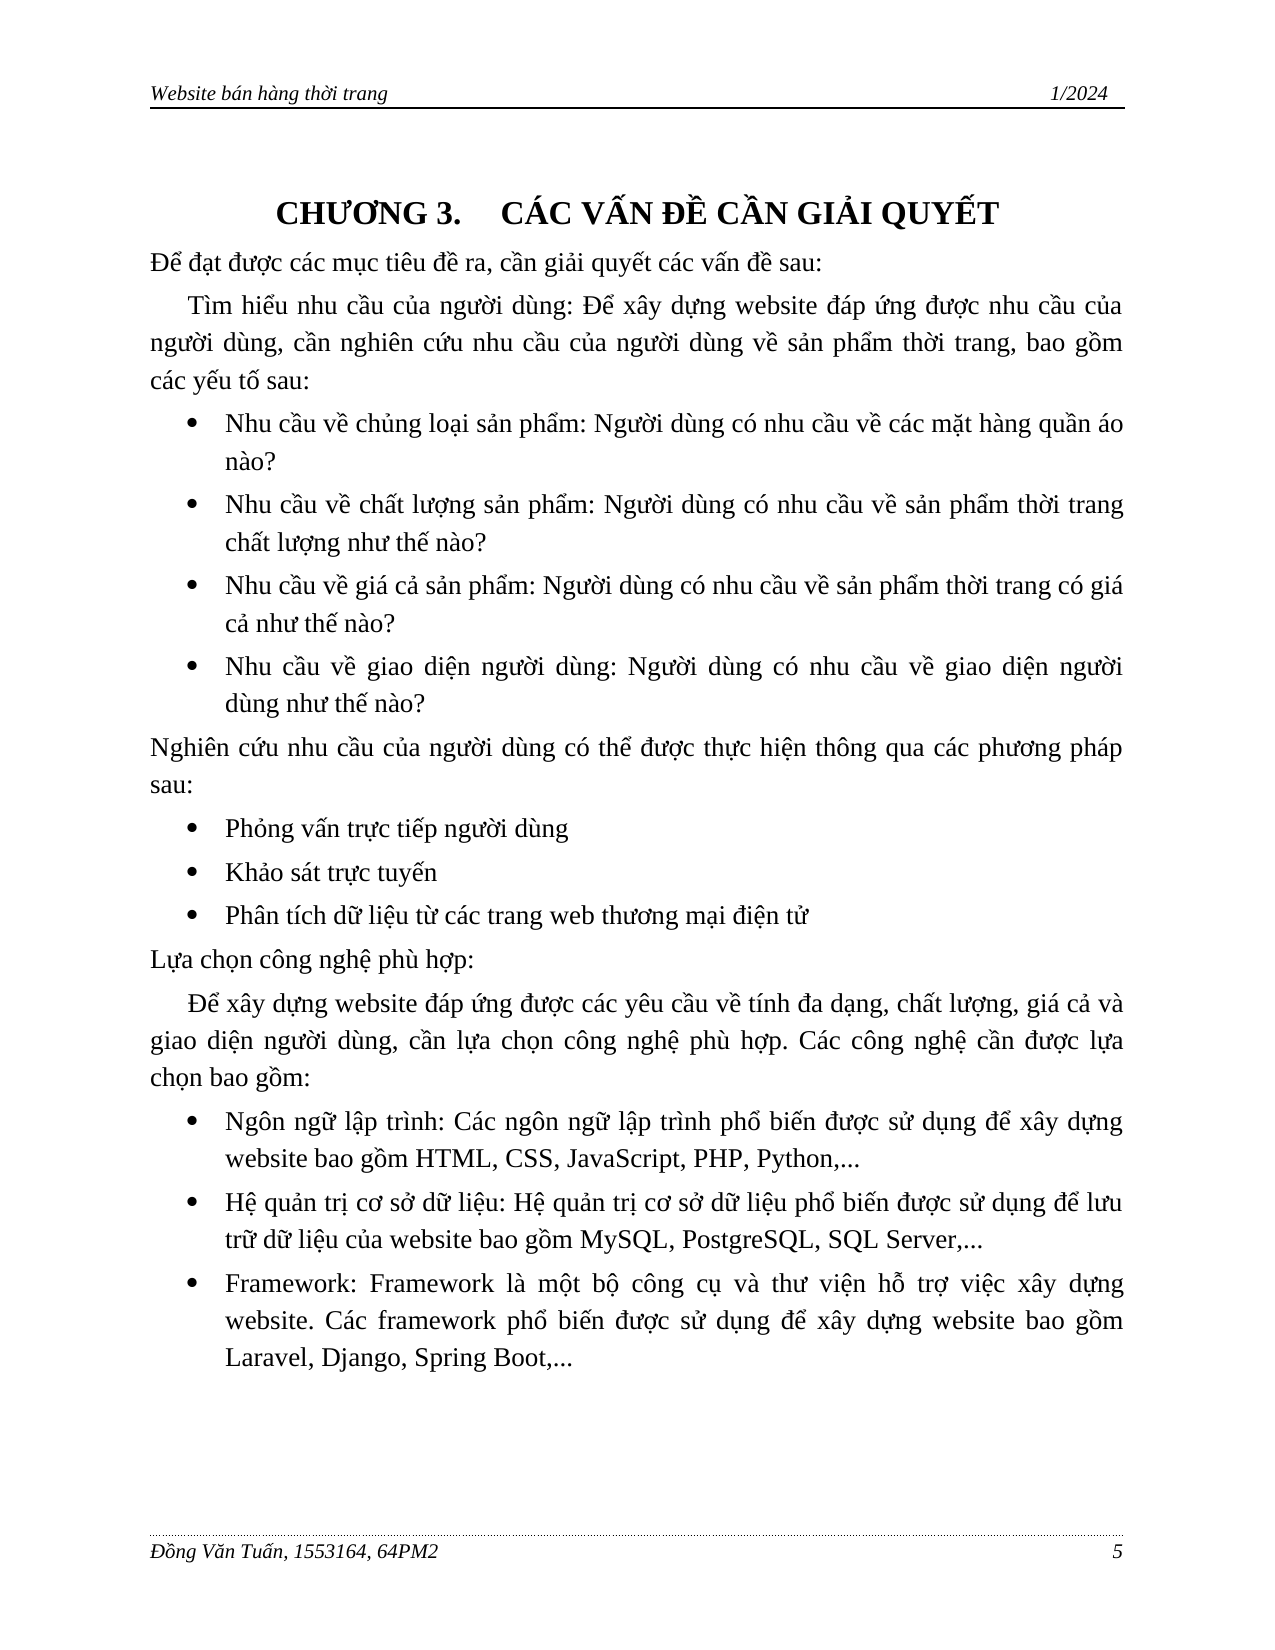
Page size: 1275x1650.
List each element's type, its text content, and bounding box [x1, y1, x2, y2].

list Phân tích dữ liệu từ các trang web thương mại điện tử [187, 899, 1125, 931]
list Hệ quản trị cơ sở dữ liệu: Hệ quản trị cơ sở dữ liệu phổ biến được sử dụng để lưu trữ dữ liệu của website bao gồm MySQL, PostgreSQL, SQL Server,... [187, 1186, 1125, 1254]
list Ngôn ngữ lập trình: Các ngôn ngữ lập trình phổ biến được sử dụng để xây dựng website bao gồm HTML, CSS, JavaScript, PHP, Python,... [187, 1105, 1125, 1173]
list Nhu cầu về chủng loại sản phẩm: Người dùng có nhu cầu về các mặt hàng quần áo nào? [187, 407, 1125, 476]
list Framework: Framework là một bộ công cụ và thư viện hỗ trợ việc xây dựng website. Các framework phổ biến được sử dụng để xây dựng website bao gồm Laravel, Django, Spring Boot,... [187, 1267, 1125, 1373]
text Tìm hiểu nhu cầu của người dùng: Để xây dựng website đáp ứng được nhu cầu của người dùng, cần nghiên cứu nhu cầu của người dùng về sản phẩm thời trang, bao gồm các yếu tố sau: [150, 289, 1125, 395]
text Để đạt được các mục tiêu đề ra, cần giải quyết các vấn đề sau: [150, 246, 1125, 277]
text Nghiên cứu nhu cầu của người dùng có thể được thực hiện thông qua các phương pháp sau: [150, 731, 1125, 799]
list Khảo sát trực tuyến [187, 856, 1125, 887]
list Nhu cầu về chất lượng sản phẩm: Người dùng có nhu cầu về sản phẩm thời trang chất lượng như thế nào? [187, 488, 1125, 557]
list Nhu cầu về giá cả sản phẩm: Người dùng có nhu cầu về sản phẩm thời trang có giá cả như thế nào? [187, 569, 1125, 638]
subtitle CÁC VẤN ĐỀ CẦN GIẢI QUYẾT [150, 193, 1125, 232]
list Nhu cầu về giao diện người dùng: Người dùng có nhu cầu về giao diện người dùng như thế nào? [187, 650, 1125, 719]
list Phỏng vấn trực tiếp người dùng [187, 812, 1125, 843]
text Lựa chọn công nghệ phù hợp: [150, 943, 1125, 974]
text Để xây dựng website đáp ứng được các yêu cầu về tính đa dạng, chất lượng, giá cả và giao diện người dùng, cần lựa chọn công nghệ phù hợp. Các công nghệ cần được lựa chọn bao gồm: [150, 987, 1125, 1092]
